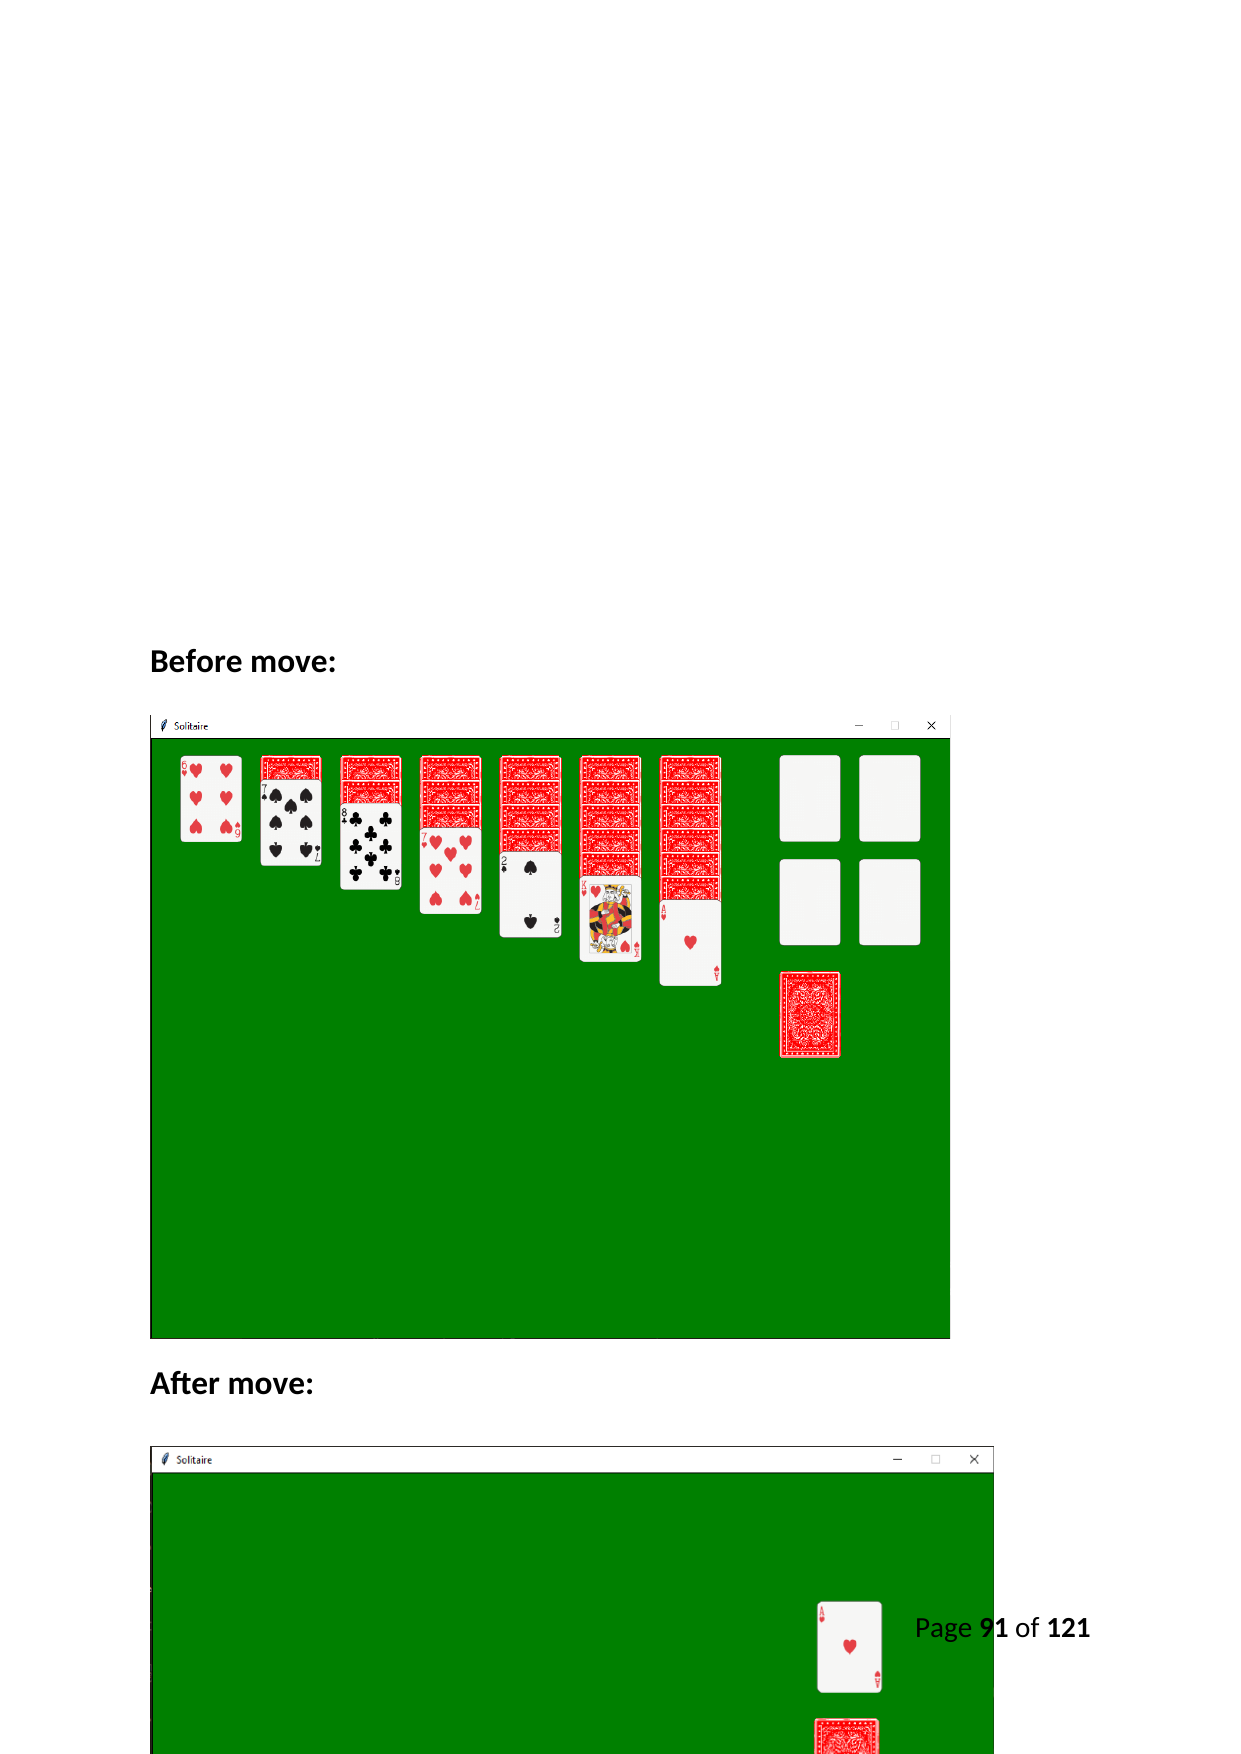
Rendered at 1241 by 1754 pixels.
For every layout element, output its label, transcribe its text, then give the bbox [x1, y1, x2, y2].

subtitle Before move: [150, 640, 1090, 681]
subtitle After move: [150, 1362, 1090, 1403]
picture [150, 1446, 994, 1754]
picture [150, 715, 951, 1339]
